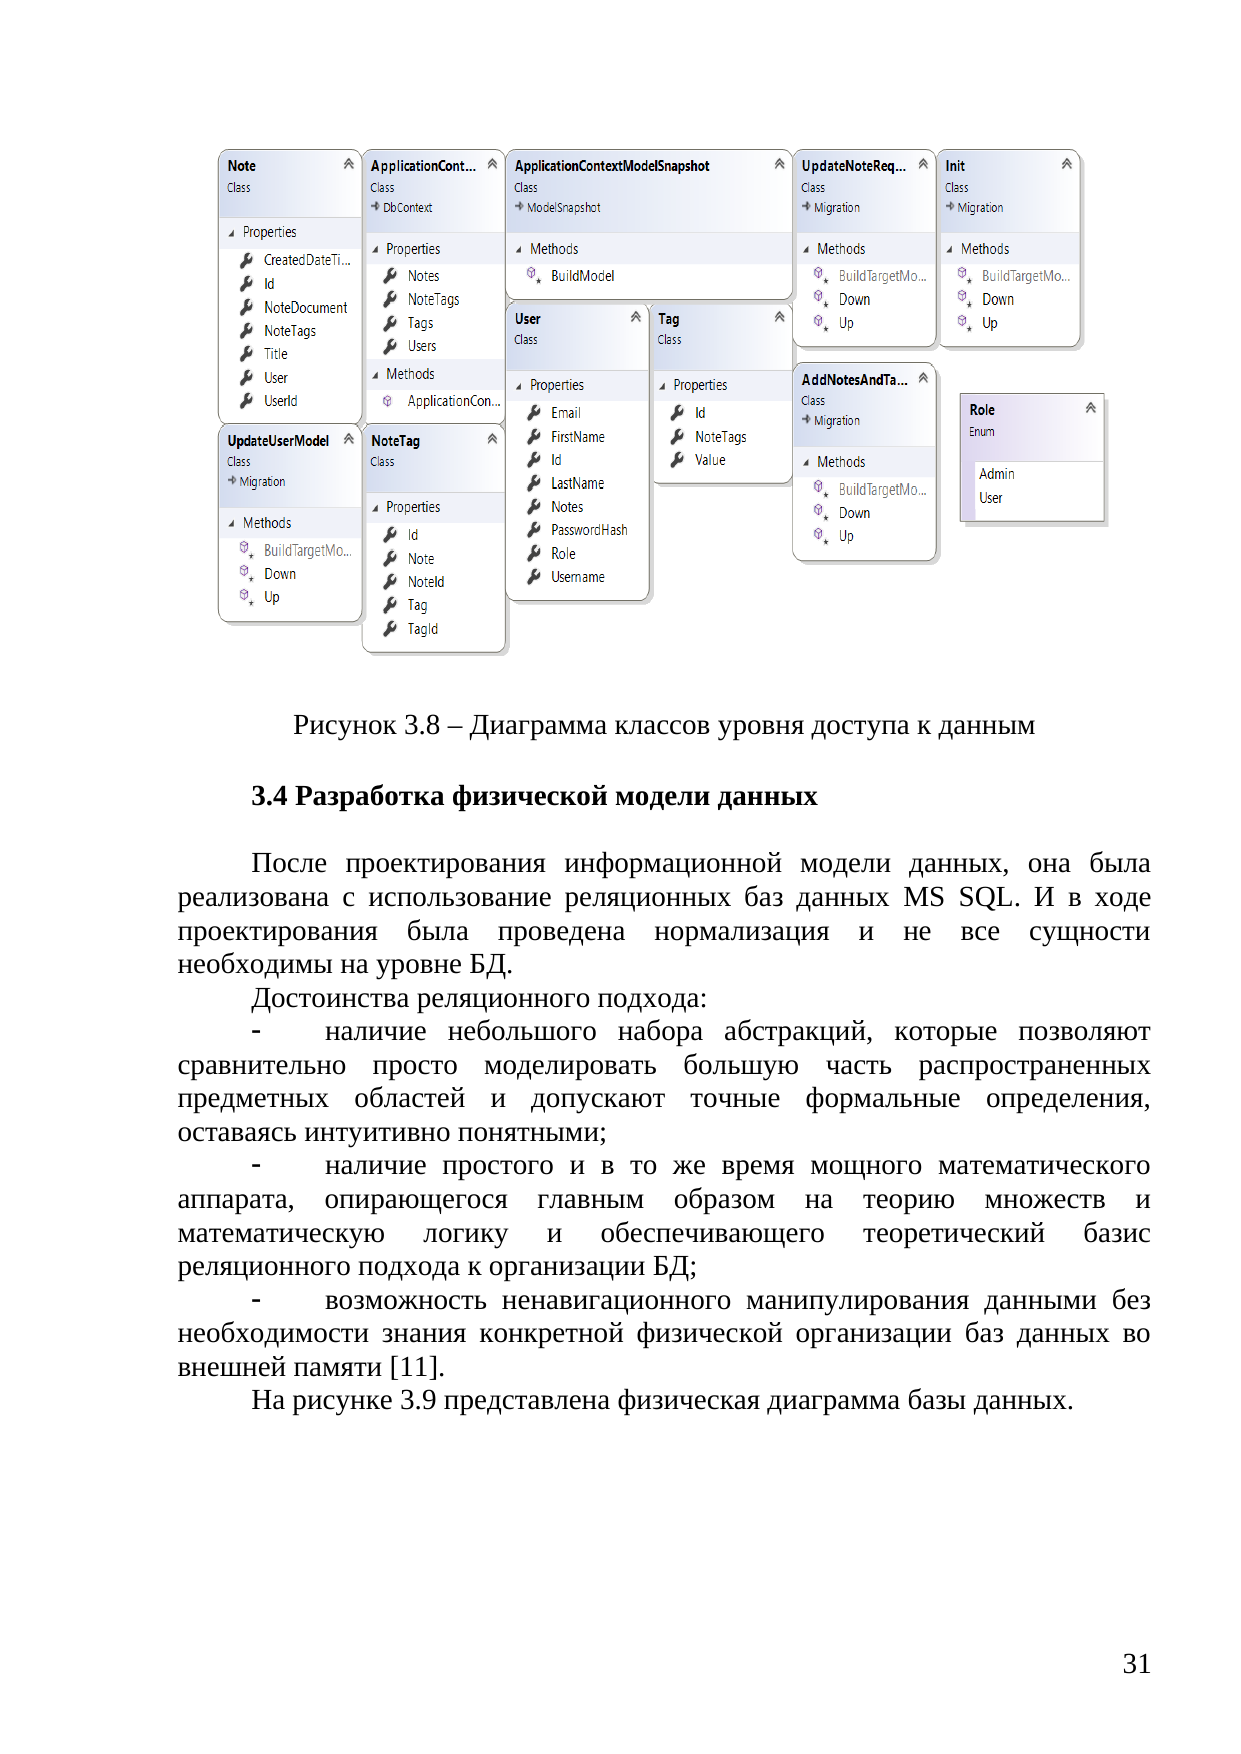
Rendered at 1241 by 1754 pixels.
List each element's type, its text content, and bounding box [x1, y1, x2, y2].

list наличие простого и в то же время мощного математического аппарата, опирающегося главным образом на теорию множеств и математическую логику и обеспечивающего теоретический базис реляционного подхода к организации БД; [177, 1147, 1152, 1282]
text Достоинства реляционного подхода: [177, 980, 1152, 1013]
text После проектирования информационной модели данных, она была реализована с использование реляционных баз данных MS SQL. И в ходе проектирования была проведена нормализация и не все сущности необходимы на уровне БД. [177, 846, 1152, 980]
subtitle 3.4 Разработка физической модели данных [177, 778, 1152, 812]
text Рисунок 3.8 – Диаграмма классов уровня доступа к данным [177, 707, 1152, 741]
list возможность ненавигационного манипулирования данными без необходимости знания конкретной физической организации баз данных во внешней памяти [11]. [177, 1282, 1152, 1382]
picture [177, 118, 1152, 674]
text На рисунке 3.9 представлена физическая диаграмма базы данных. [177, 1382, 1152, 1416]
list наличие небольшого набора абстракций, которые позволяют сравнительно просто моделировать большую часть распространенных предметных областей и допускают точные формальные определения, оставаясь интуитивно понятными; [177, 1013, 1152, 1147]
